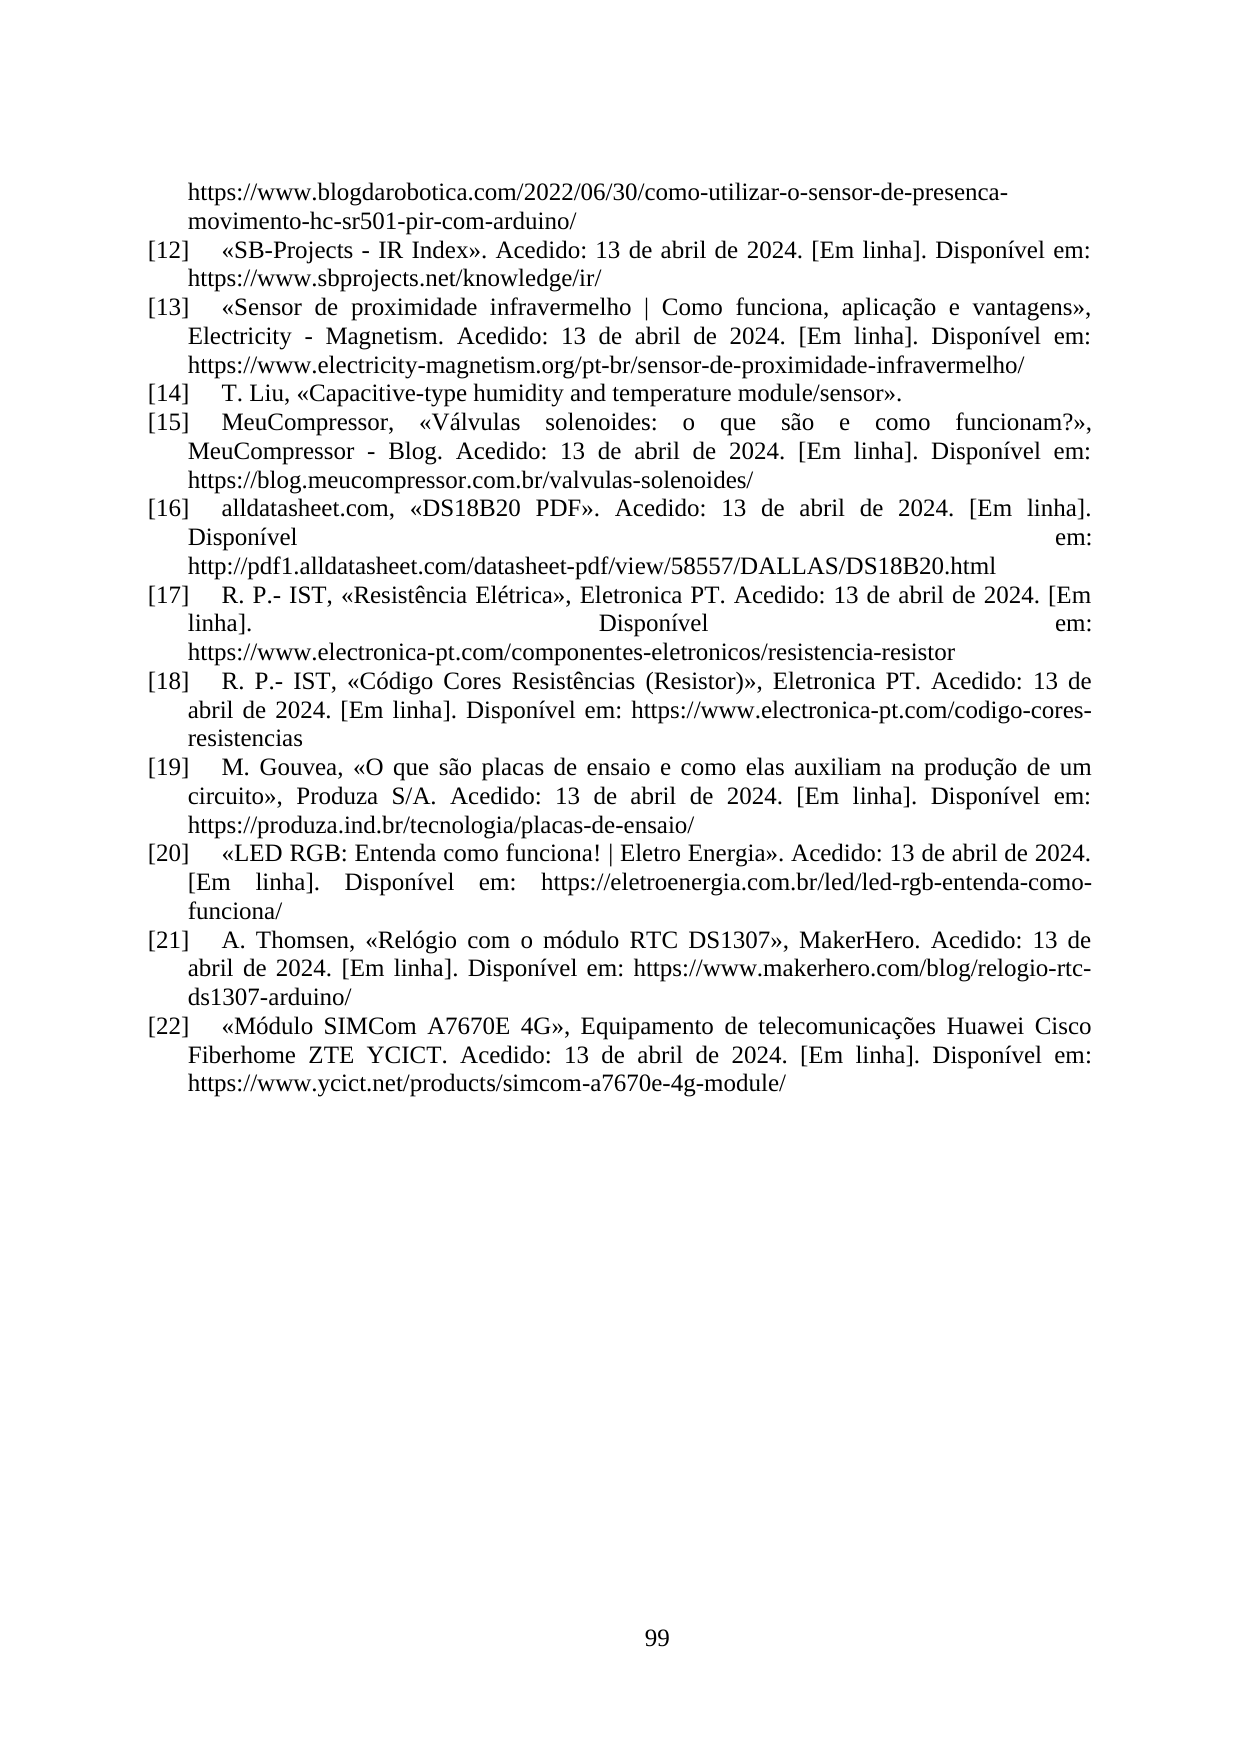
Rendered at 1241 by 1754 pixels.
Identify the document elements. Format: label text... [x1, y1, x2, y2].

text [14] T. Liu, «Capacitive-type humidity and temperature module/sensor». [148, 378, 1092, 407]
text [22] «Módulo SIMCom A7670E 4G», Equipamento de telecomunicações Huawei Cisco Fiberhome ZTE YCICT. Acedido: 13 de abril de 2024. [Em linha]. Disponível em: https://www.ycict.net/products/simcom-a7670e-4g-module/ [148, 1011, 1092, 1097]
text [19] M. Gouvea, «O que são placas de ensaio e como elas auxiliam na produção de um circuito», Produza S/A. Acedido: 13 de abril de 2024. [Em linha]. Disponível em: https://produza.ind.br/tecnologia/placas-de-ensaio/ [148, 752, 1092, 838]
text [148, 177, 1092, 235]
text [12] «SB-Projects - IR Index». Acedido: 13 de abril de 2024. [Em linha]. Disponível em: https://www.sbprojects.net/knowledge/ir/ [148, 235, 1092, 292]
text [18] R. P.- IST, «Código Cores Resistências (Resistor)», Eletronica PT. Acedido: 13 de abril de 2024. [Em linha]. Disponível em: https://www.electronica-pt.com/codigo-cores-resistencias [148, 666, 1092, 752]
text [13] «Sensor de proximidade infravermelho | Como funciona, aplicação e vantagens», Electricity - Magnetism. Acedido: 13 de abril de 2024. [Em linha]. Disponível em: https://www.electricity-magnetism.org/pt-br/sensor-de-proximidade-infravermelho/ [148, 292, 1092, 378]
text [21] A. Thomsen, «Relógio com o módulo RTC DS1307», MakerHero. Acedido: 13 de abril de 2024. [Em linha]. Disponível em: https://www.makerhero.com/blog/relogio-rtc-ds1307-arduino/ [148, 925, 1092, 1011]
text [20] «LED RGB: Entenda como funciona! | Eletro Energia». Acedido: 13 de abril de 2024. [Em linha]. Disponível em: https://eletroenergia.com.br/led/led-rgb-entenda-como-funciona/ [148, 838, 1092, 925]
text [17] R. P.- IST, «Resistência Elétrica», Eletronica PT. Acedido: 13 de abril de 2024. [Em linha]. Disponível em: https://www.electronica-pt.com/componentes-eletronicos/resistencia-resistor [148, 580, 1092, 666]
text [16] alldatasheet.com, «DS18B20 PDF». Acedido: 13 de abril de 2024. [Em linha]. Disponível em: http://pdf1.alldatasheet.com/datasheet-pdf/view/58557/DALLAS/DS18B20.html [148, 493, 1092, 580]
text [15] MeuCompressor, «Válvulas solenoides: o que são e como funcionam?», MeuCompressor - Blog. Acedido: 13 de abril de 2024. [Em linha]. Disponível em: https://blog.meucompressor.com.br/valvulas-solenoides/ [148, 407, 1092, 493]
